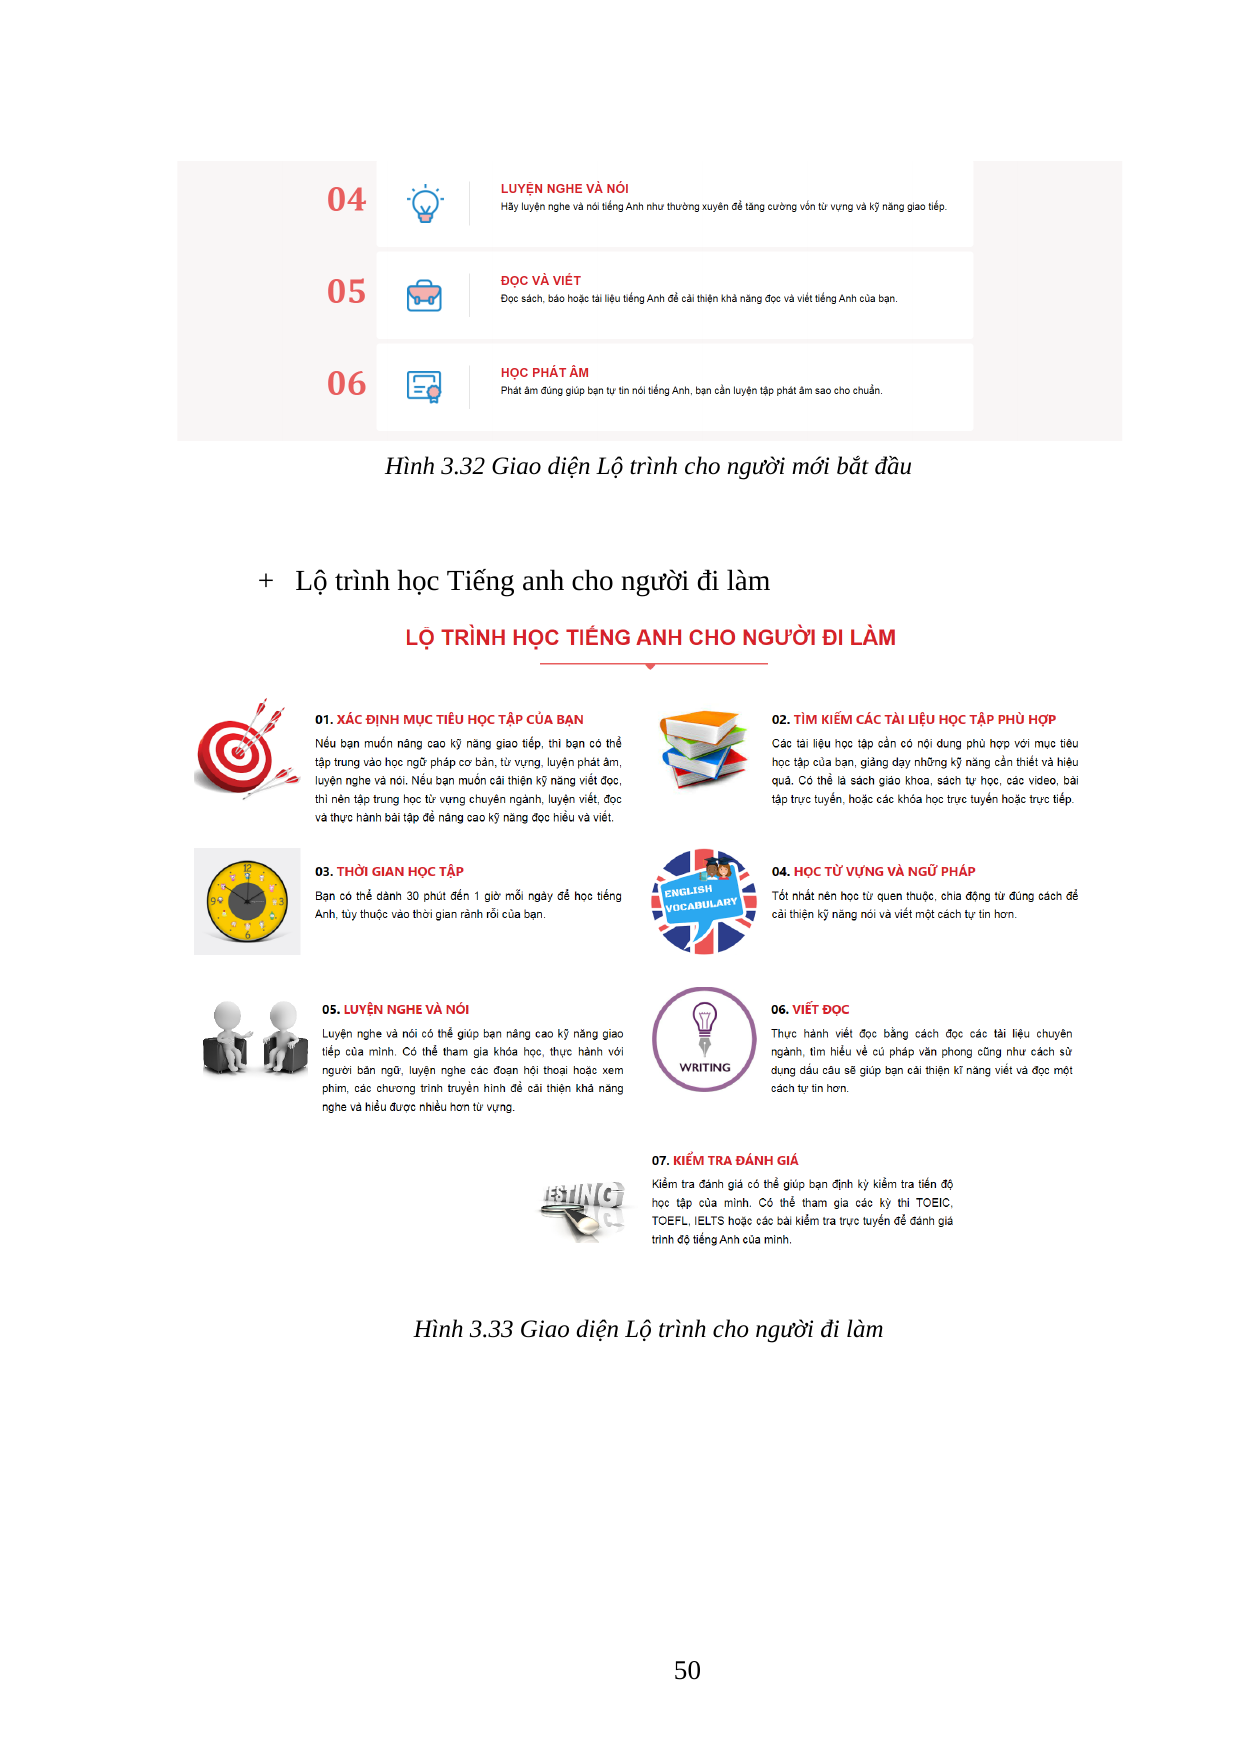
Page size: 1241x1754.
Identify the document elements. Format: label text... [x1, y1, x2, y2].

picture [169, 606, 1115, 977]
picture [177, 161, 1123, 441]
text Hình 3.32 Giao diện Lộ trình cho người mới bắt đầu [177, 451, 1122, 479]
text Hình 3.33 Giao diện Lộ trình cho người đi làm [177, 1314, 1122, 1342]
list Lộ trình học Tiếng anh cho người đi làm [258, 563, 1122, 596]
picture [169, 987, 1115, 1304]
